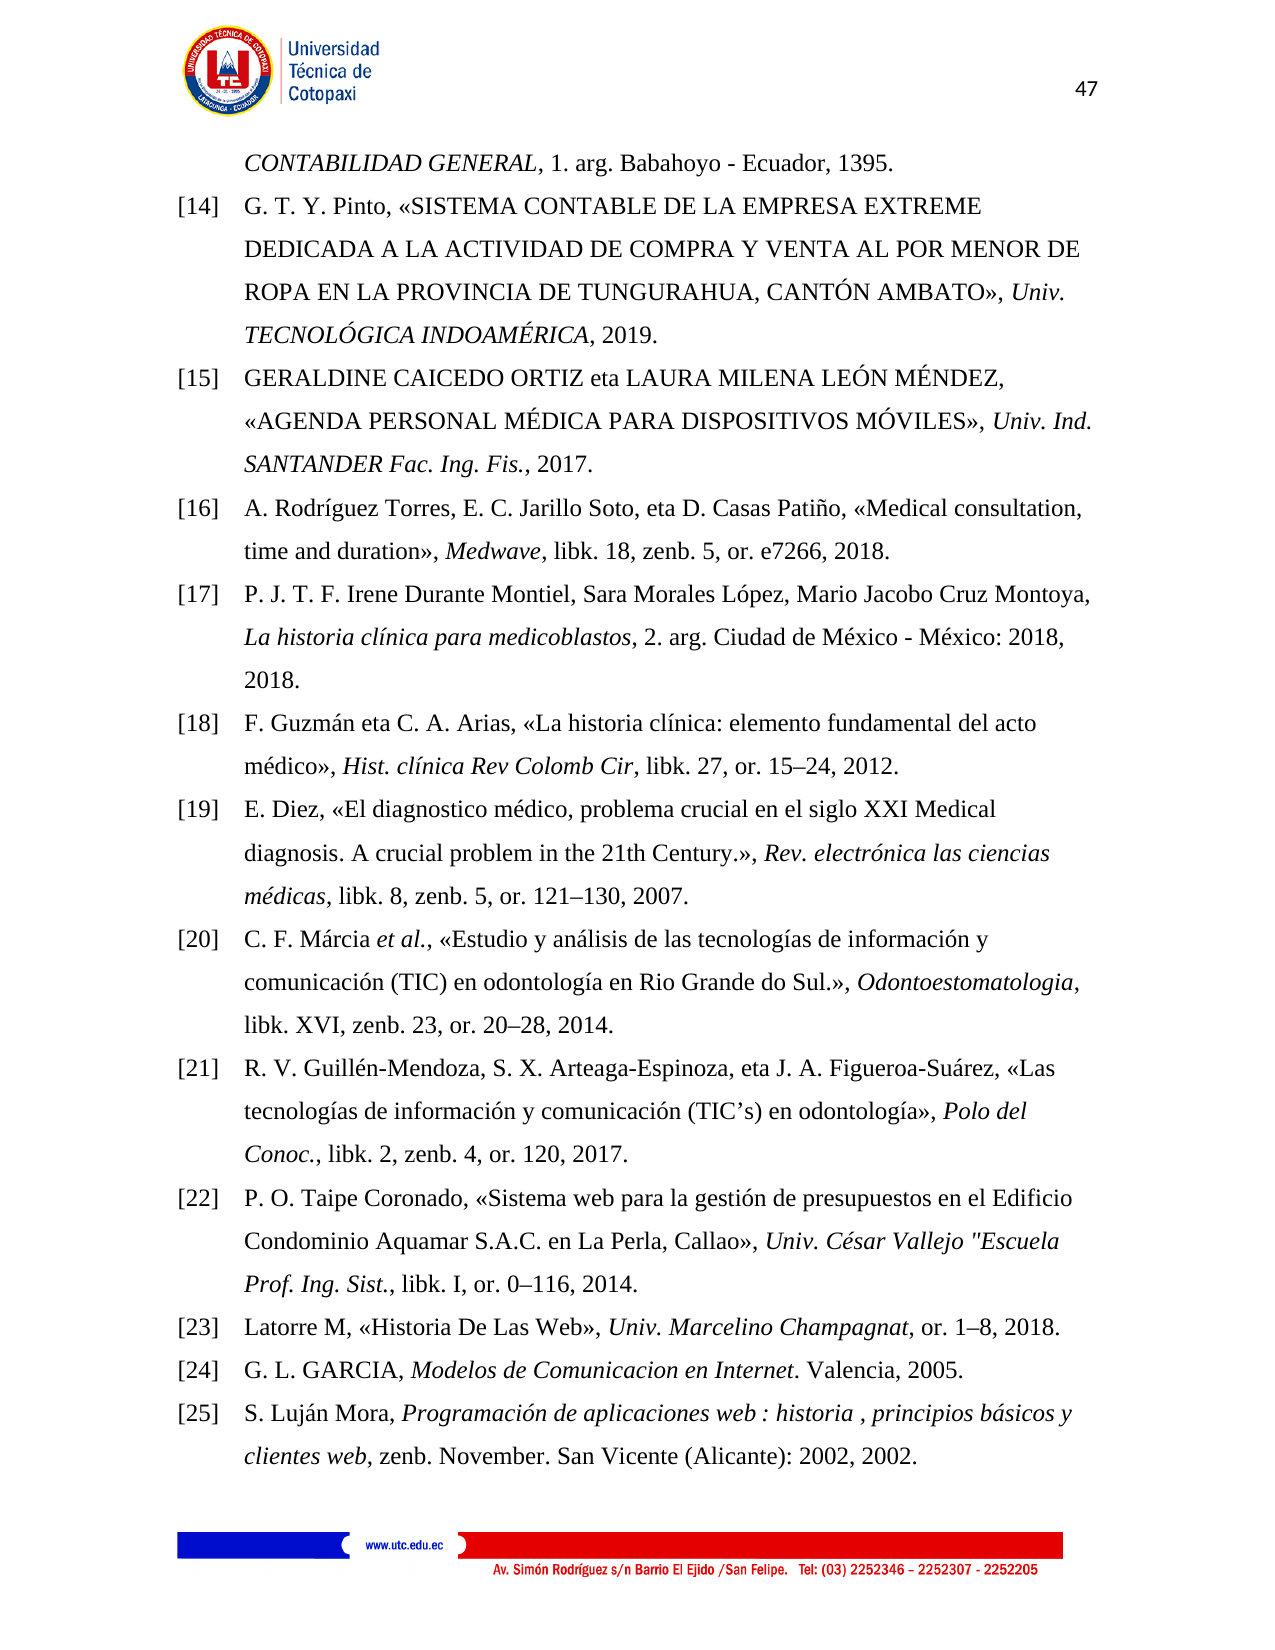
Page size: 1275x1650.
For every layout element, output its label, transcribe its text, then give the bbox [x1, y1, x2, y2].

text [22] P. O. Taipe Coronado, «Sistema web para la gestión de presupuestos en el Edificio Condominio Aquamar S.A.C. en La Perla, Callao», Univ. César Vallejo "Escuela Prof. Ing. Sist., libk. I, or. 0–116, 2014. [177, 1183, 1098, 1298]
text [25] S. Luján Mora, Programación de aplicaciones web : historia , principios básicos y clientes web, zenb. November. San Vicente (Alicante): 2002, 2002. [177, 1398, 1098, 1470]
picture [177, 22, 387, 122]
text [18] F. Guzmán eta C. A. Arias, «La historia clínica: elemento fundamental del acto médico», Hist. clínica Rev Colomb Cir, libk. 27, or. 15–24, 2012. [177, 708, 1098, 780]
text [20] C. F. Márcia et al., «Estudio y análisis de las tecnologías de información y comunicación (TIC) en odontología en Rio Grande do Sul.», Odontoestomatologia, libk. XVI, zenb. 23, or. 20–28, 2014. [177, 924, 1098, 1039]
text [19] E. Diez, «El diagnostico médico, problema crucial en el siglo XXI Medical diagnosis. A crucial problem in the 21th Century.», Rev. electrónica las ciencias médicas, libk. 8, zenb. 5, or. 121–130, 2007. [177, 794, 1098, 909]
text [23] Latorre M, «Historia De Las Web», Univ. Marcelino Champagnat, or. 1–8, 2018. [177, 1312, 1098, 1341]
text [17] P. J. T. F. Irene Durante Montiel, Sara Morales López, Mario Jacobo Cruz Montoya, La historia clínica para medicoblastos, 2. arg. Ciudad de México - México: 2018, 2018. [177, 579, 1098, 694]
text [21] R. V. Guillén-Mendoza, S. X. Arteaga-Espinoza, eta J. A. Figueroa-Suárez, «Las tecnologías de información y comunicación (TIC’s) en odontología», Polo del Conoc., libk. 2, zenb. 4, or. 120, 2017. [177, 1053, 1098, 1168]
text [16] A. Rodríguez Torres, E. C. Jarillo Soto, eta D. Casas Patiño, «Medical consultation, time and duration», Medwave, libk. 18, zenb. 5, or. e7266, 2018. [177, 493, 1098, 564]
text [15] GERALDINE CAICEDO ORTIZ eta LAURA MILENA LEÓN MÉNDEZ, «AGENDA PERSONAL MÉDICA PARA DISPOSITIVOS MÓVILES», Univ. Ind. SANTANDER Fac. Ing. Fis., 2017. [177, 363, 1098, 478]
picture [177, 1532, 1063, 1577]
text [14] G. T. Y. Pinto, «SISTEMA CONTABLE DE LA EMPRESA EXTREME DEDICADA A LA ACTIVIDAD DE COMPRA Y VENTA AL POR MENOR DE ROPA EN LA PROVINCIA DE TUNGURAHUA, CANTÓN AMBATO», Univ. TECNOLÓGICA INDOAMÉRICA, 2019. [177, 191, 1098, 349]
text [24] G. L. GARCIA, Modelos de Comunicacion en Internet. Valencia, 2005. [177, 1355, 1098, 1384]
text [177, 148, 1098, 176]
